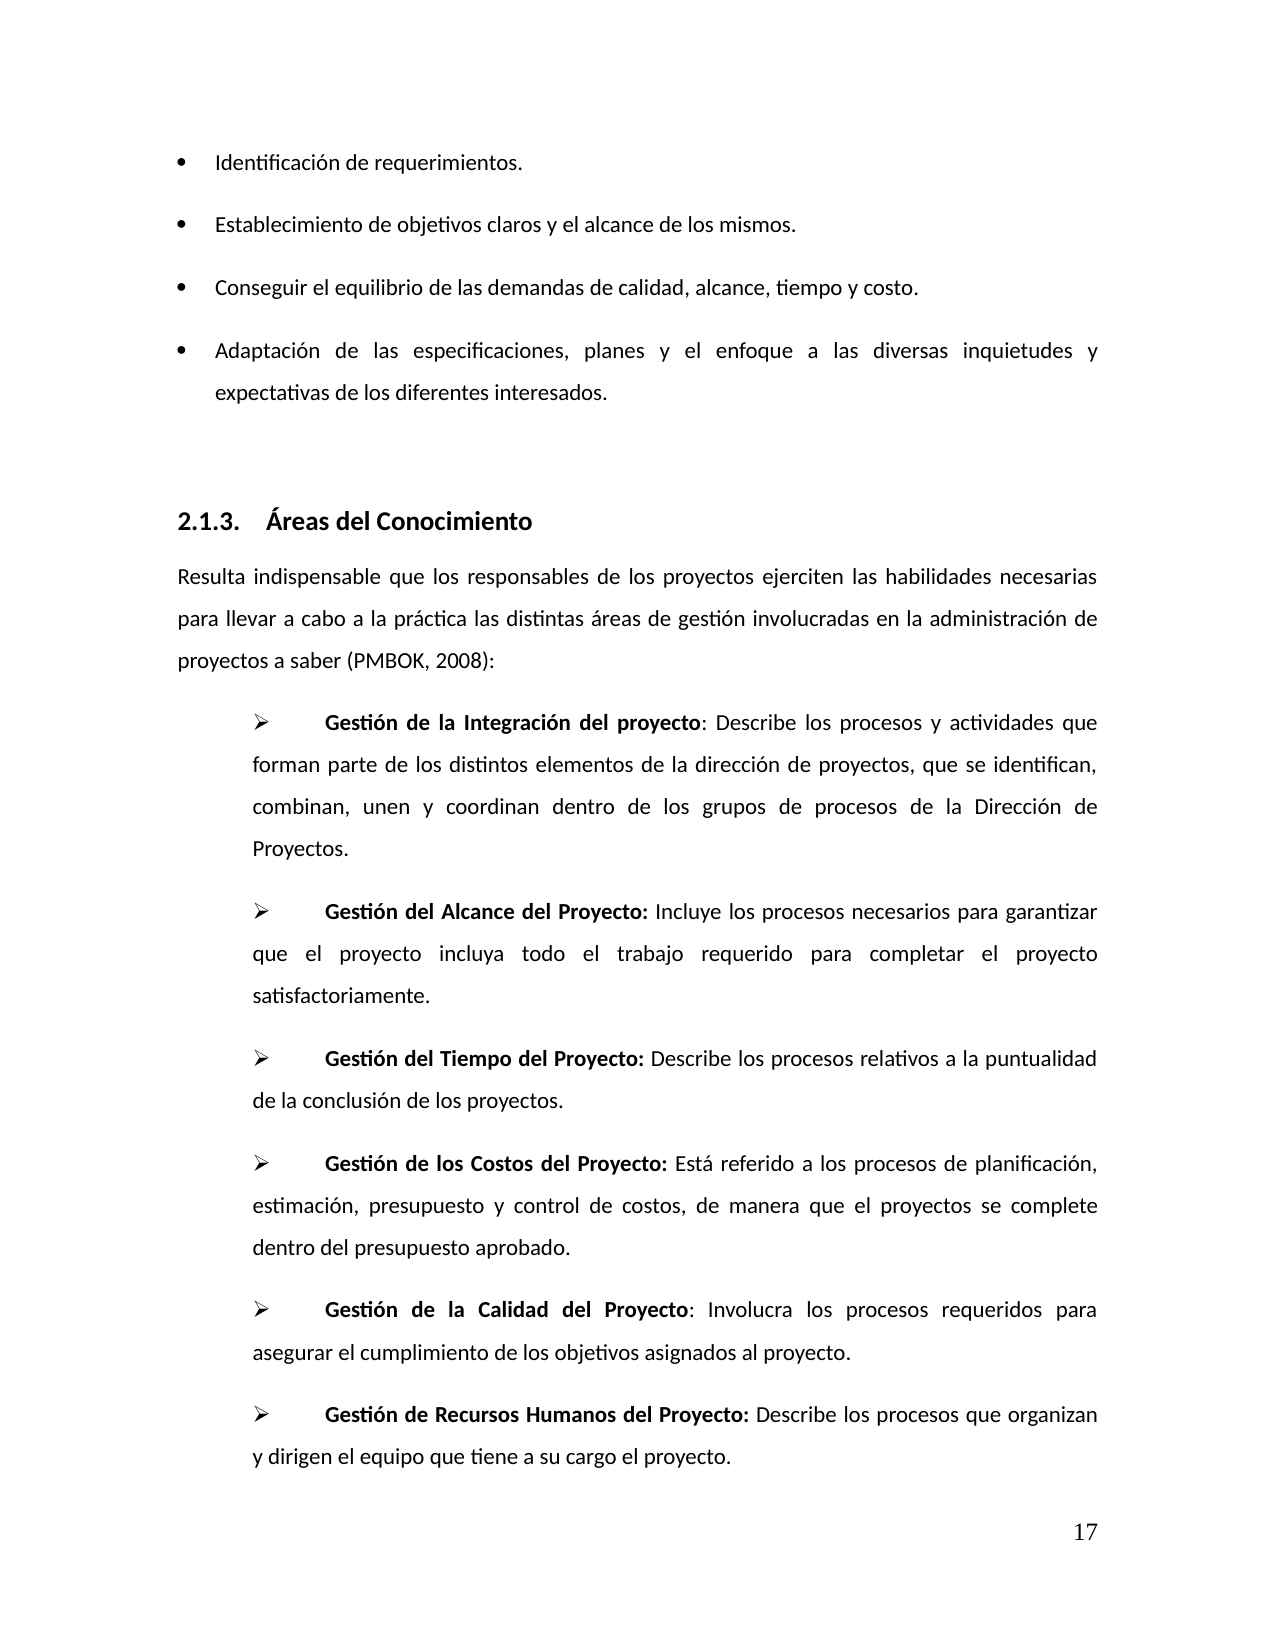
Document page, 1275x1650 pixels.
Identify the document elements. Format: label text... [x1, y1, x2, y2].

list Establecimiento de objetivos claros y el alcance de los mismos. [177, 211, 1098, 238]
subtitle Áreas del Conocimiento [177, 504, 1098, 537]
list Gestión de la Integración del proyecto: Describe los procesos y actividades que forman parte de los distintos elementos de la dirección de proyectos, que se identifican, combinan, unen y coordinan dentro de los grupos de procesos de la Dirección de Proyectos. [252, 708, 1098, 862]
list Gestión de la Calidad del Proyecto: Involucra los procesos requeridos para asegurar el cumplimiento de los objetivos asignados al proyecto. [252, 1296, 1098, 1366]
list Conseguir el equilibrio de las demandas de calidad, alcance, tiempo y costo. [177, 273, 1098, 301]
list Identificación de requerimientos. [177, 148, 1098, 176]
list Gestión de Recursos Humanos del Proyecto: Describe los procesos que organizan y dirigen el equipo que tiene a su cargo el proyecto. [252, 1400, 1098, 1470]
list Adaptación de las especificaciones, planes y el enfoque a las diversas inquietudes y expectativas de los diferentes interesados. [177, 336, 1098, 406]
list Gestión del Tiempo del Proyecto: Describe los procesos relativos a la puntualidad de la conclusión de los proyectos. [252, 1044, 1098, 1114]
text Resulta indispensable que los responsables de los proyectos ejerciten las habilidades necesarias para llevar a cabo a la práctica las distintas áreas de gestión involucradas en la administración de proyectos a saber (PMBOK, 2008): [177, 562, 1098, 674]
list Gestión del Alcance del Proyecto: Incluye los procesos necesarios para garantizar que el proyecto incluya todo el trabajo requerido para completar el proyecto satisfactoriamente. [252, 897, 1098, 1009]
list Gestión de los Costos del Proyecto: Está referido a los procesos de planificación, estimación, presupuesto y control de costos, de manera que el proyectos se complete dentro del presupuesto aprobado. [252, 1149, 1098, 1261]
